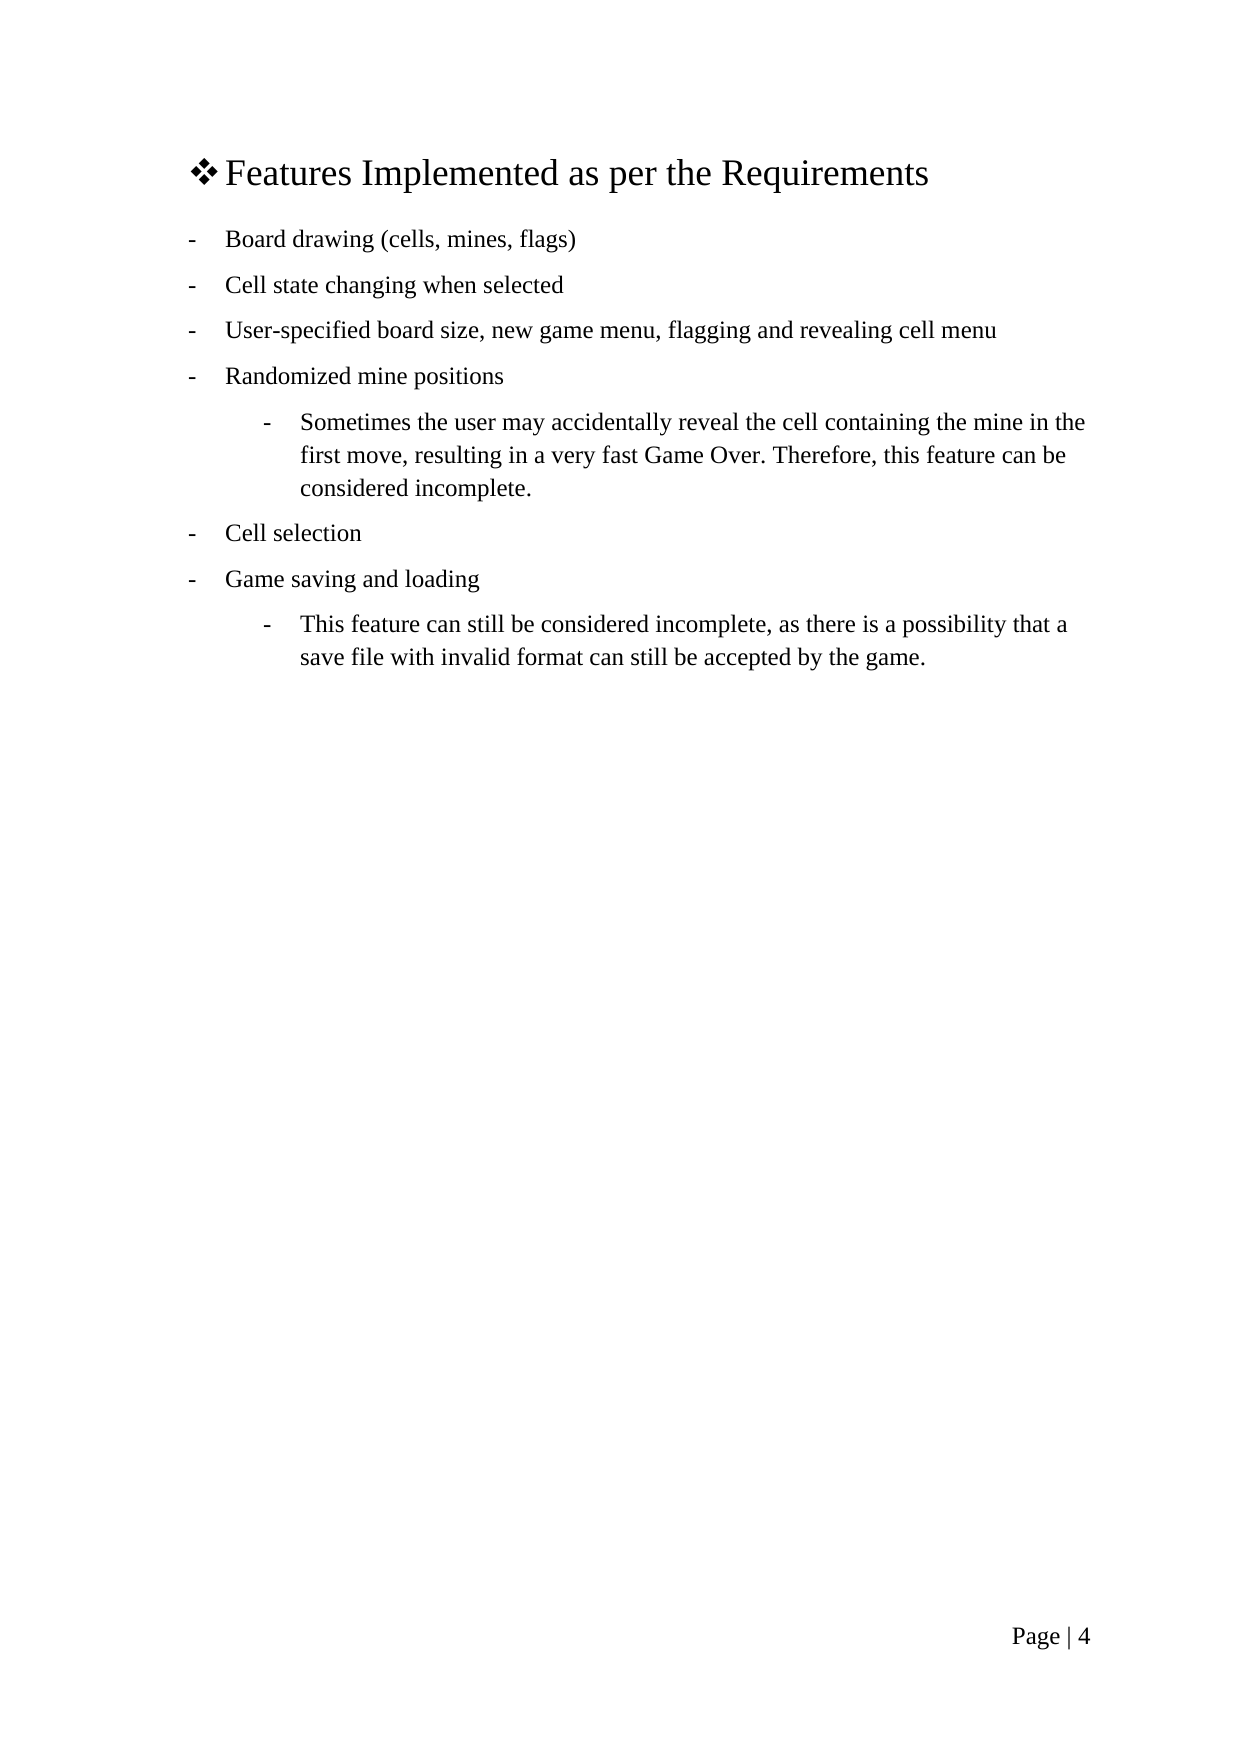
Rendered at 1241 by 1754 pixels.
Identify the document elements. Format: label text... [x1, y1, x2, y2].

list Randomized mine positions [188, 361, 1090, 390]
list Cell state changing when selected [188, 270, 1090, 299]
list User-specified board size, new game menu, flagging and revealing cell menu [188, 316, 1090, 344]
subtitle Features Implemented as per the Requirements [187, 150, 1090, 193]
list Board drawing (cells, mines, flags) [188, 224, 1090, 253]
list This feature can still be considered incomplete, as there is a possibility that a save file with invalid format can still be accepted by the game. [263, 609, 1090, 671]
list Sometimes the user may accidentally reveal the cell containing the mine in the first move, resulting in a very fast Game Over. Therefore, this feature can be considered incomplete. [263, 407, 1090, 501]
list Game saving and loading [188, 564, 1090, 592]
list Cell selection [188, 518, 1090, 547]
